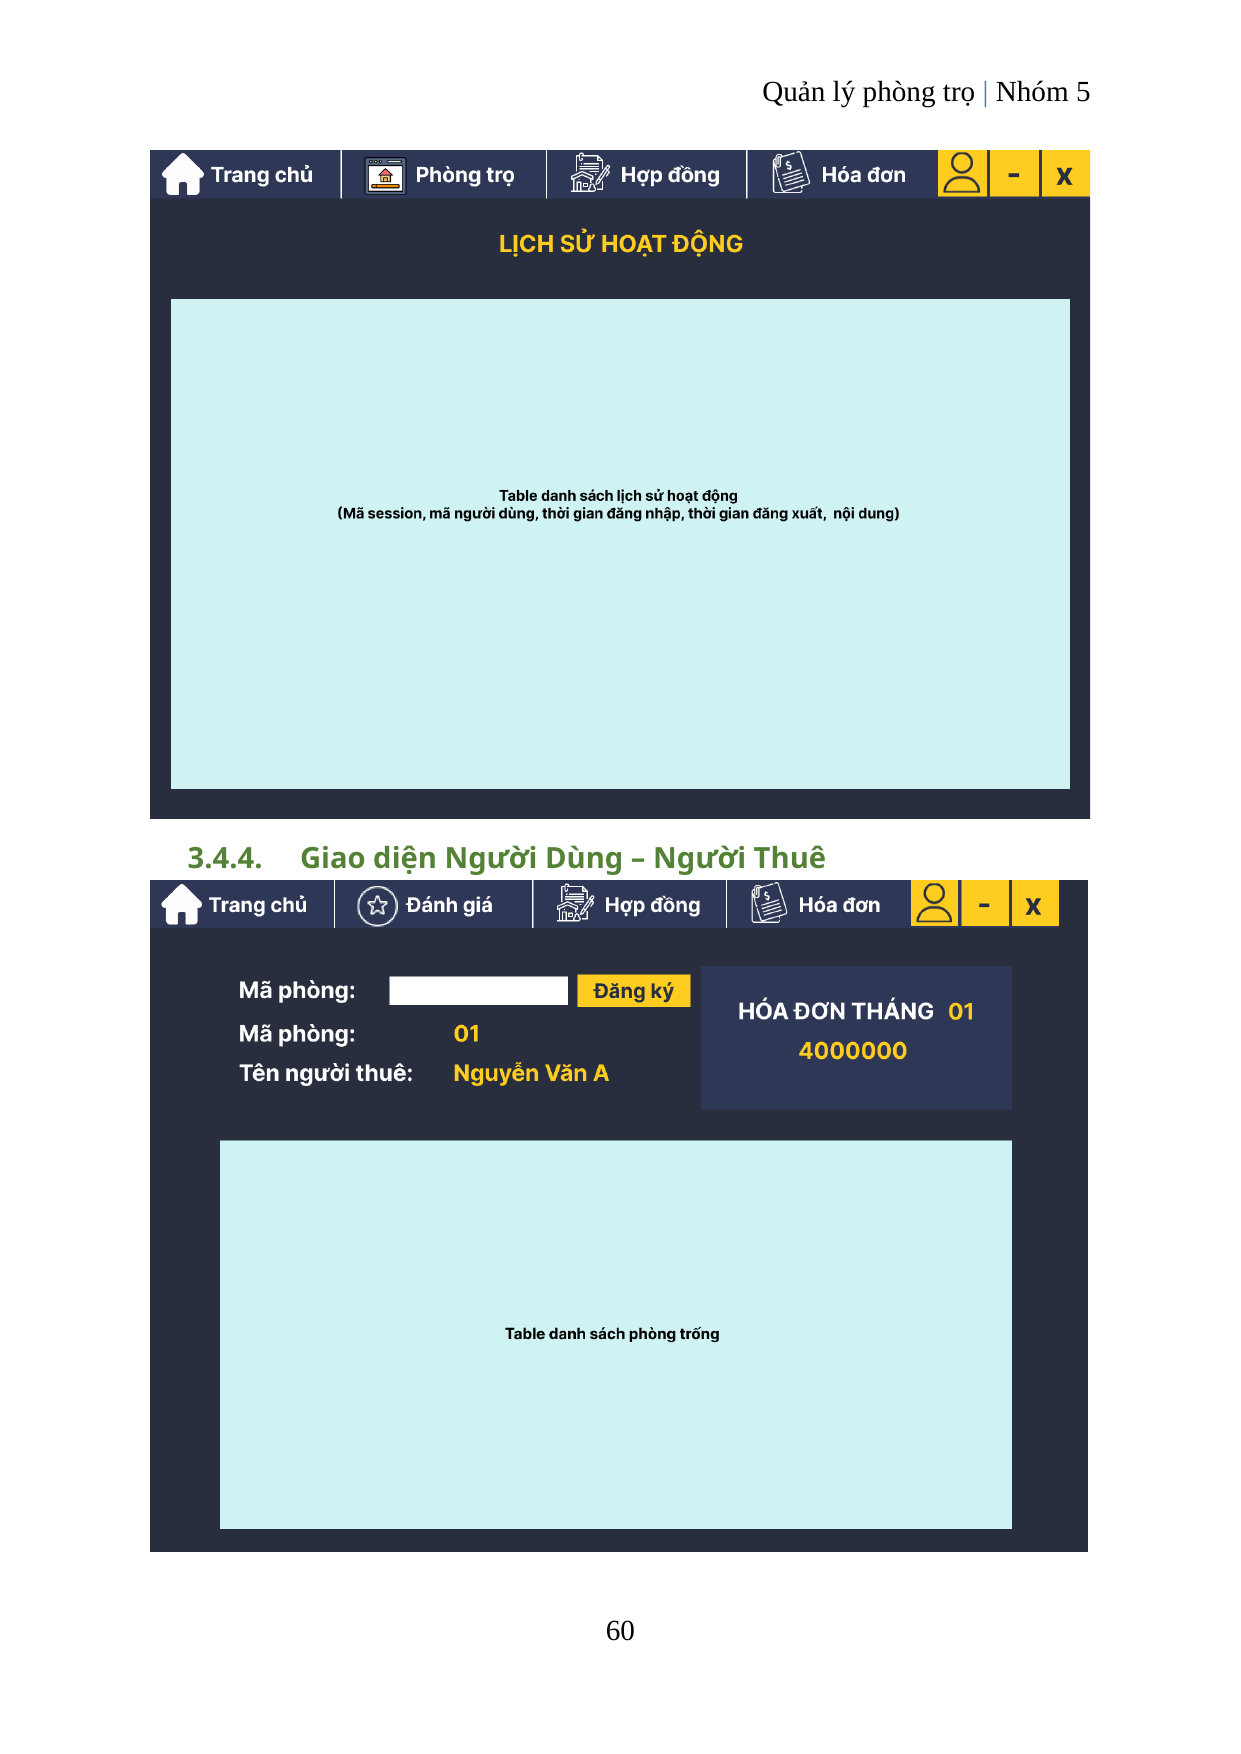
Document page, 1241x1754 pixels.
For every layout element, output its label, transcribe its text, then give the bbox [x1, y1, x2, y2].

subtitle Giao diện Người Dùng – Người Thuê [187, 838, 1090, 877]
picture [150, 880, 1088, 1552]
picture [150, 150, 1091, 819]
